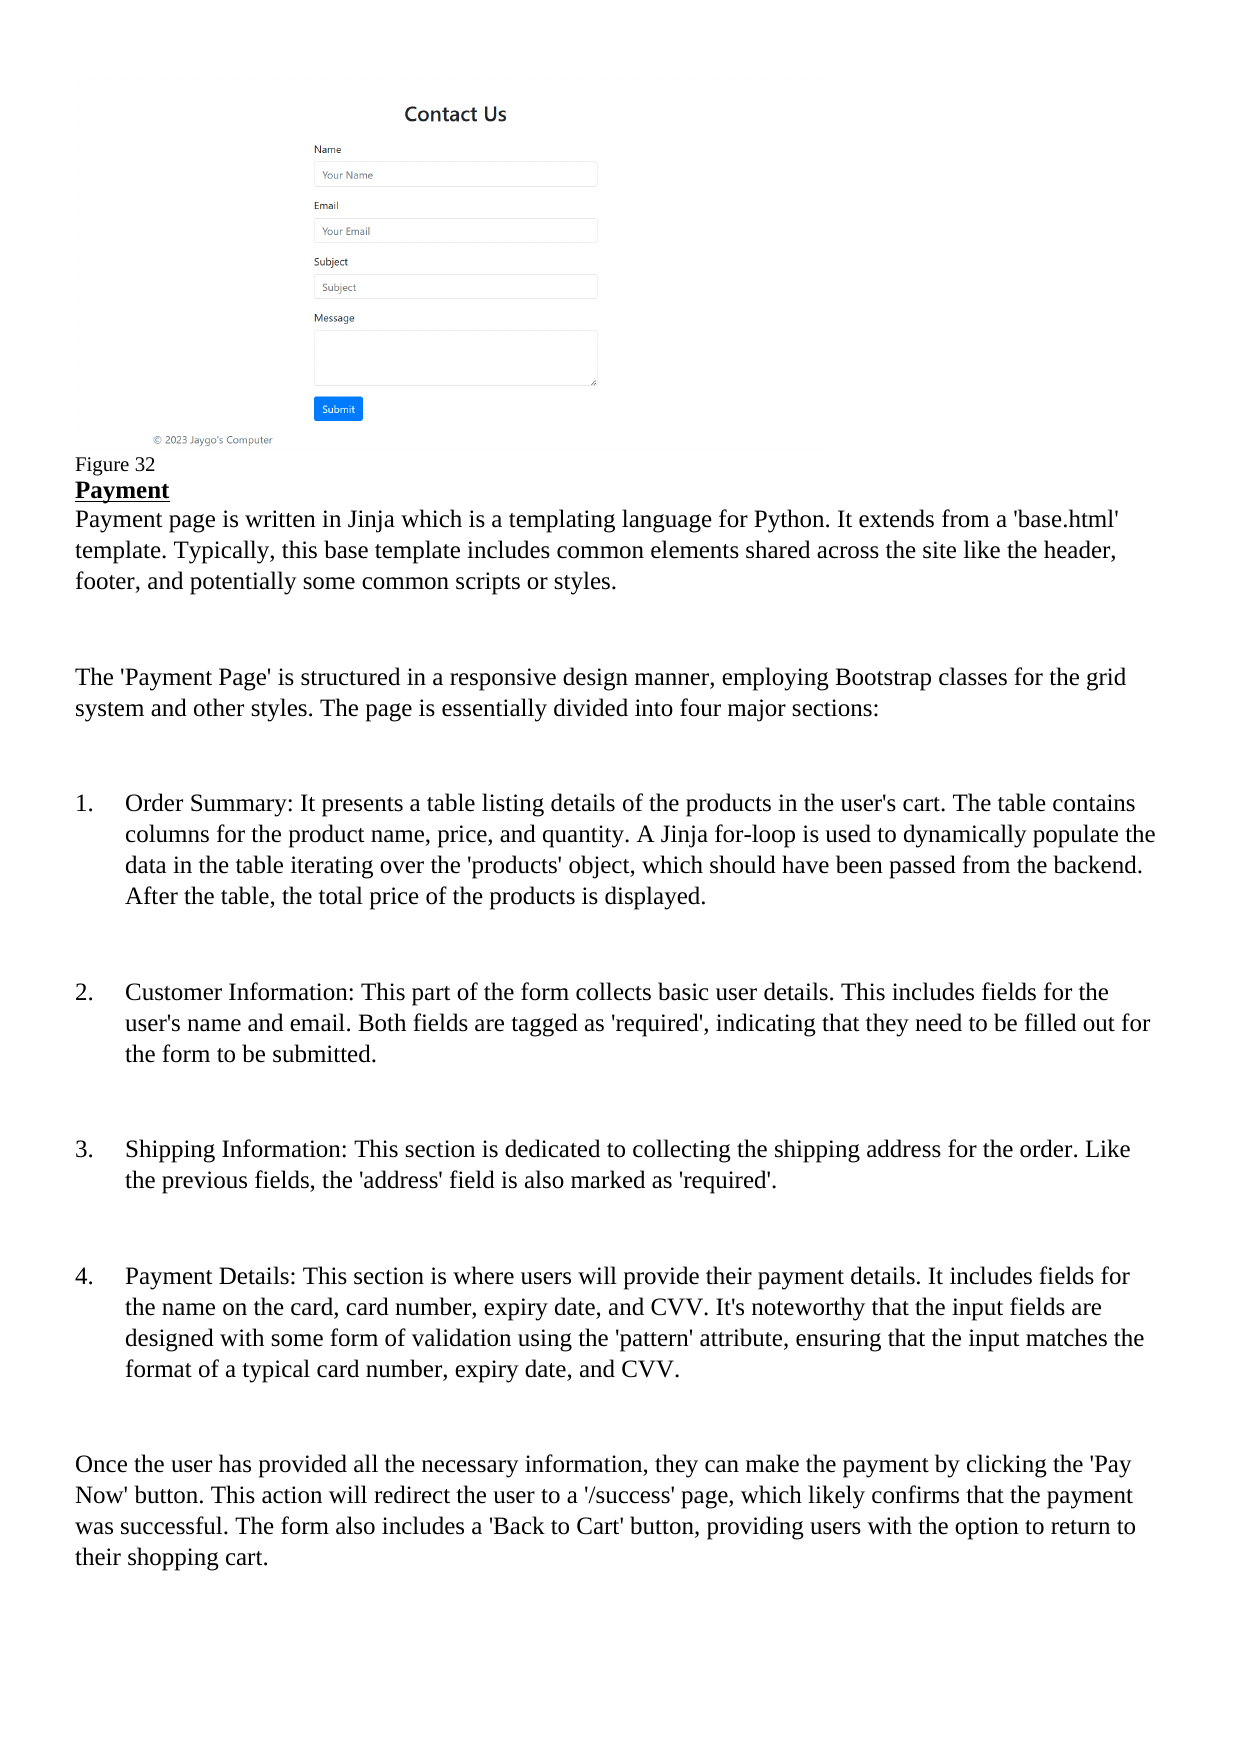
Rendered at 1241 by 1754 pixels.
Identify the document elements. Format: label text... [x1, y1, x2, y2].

list Customer Information: This part of the form collects basic user details. This includes fields for the user's name and email. Both fields are tagged as 'required', indicating that they need to be filled out for the form to be submitted. [75, 977, 1165, 1068]
list Order Summary: It presents a table listing details of the products in the user's cart. The table contains columns for the product name, price, and quantity. A Jinja for-loop is used to dynamically populate the data in the table iterating over the 'products' object, which should have been passed from the backend. After the table, the total price of the products is displayed. [75, 788, 1165, 910]
list Shipping Information: This section is dedicated to collecting the shipping address for the order. Like the previous fields, the 'address' field is also marked as 'required'. [75, 1134, 1165, 1194]
text Once the user has provided all the necessary information, they can make the payment by clicking the 'Pay Now' button. This action will redirect the user to a '/success' page, which likely confirms that the payment was successful. The form also includes a 'Back to Cart' button, providing users with the option to return to their shopping cart. [75, 1449, 1165, 1571]
text Payment page is written in Jinja which is a templating language for Python. It extends from a 'base.html' template. Typically, this base template includes common elements shared across the site like the header, footer, and potentially some common scripts or styles. [75, 504, 1165, 595]
text Payment [75, 476, 1165, 504]
list Payment Details: This section is where users will provide their payment details. It includes fields for the name on the card, card number, expiry date, and CVV. It's noteworthy that the input fields are designed with some form of validation using the 'pattern' attribute, ensuring that the input matches the format of a typical card number, expiry date, and CVV. [75, 1261, 1165, 1383]
text Figure 32 [75, 451, 1165, 476]
text The 'Payment Page' is structured in a responsive design manner, employing Bootstrap classes for the grid system and other styles. The page is essentially divided into four major sections: [75, 662, 1165, 722]
picture [75, 75, 827, 452]
